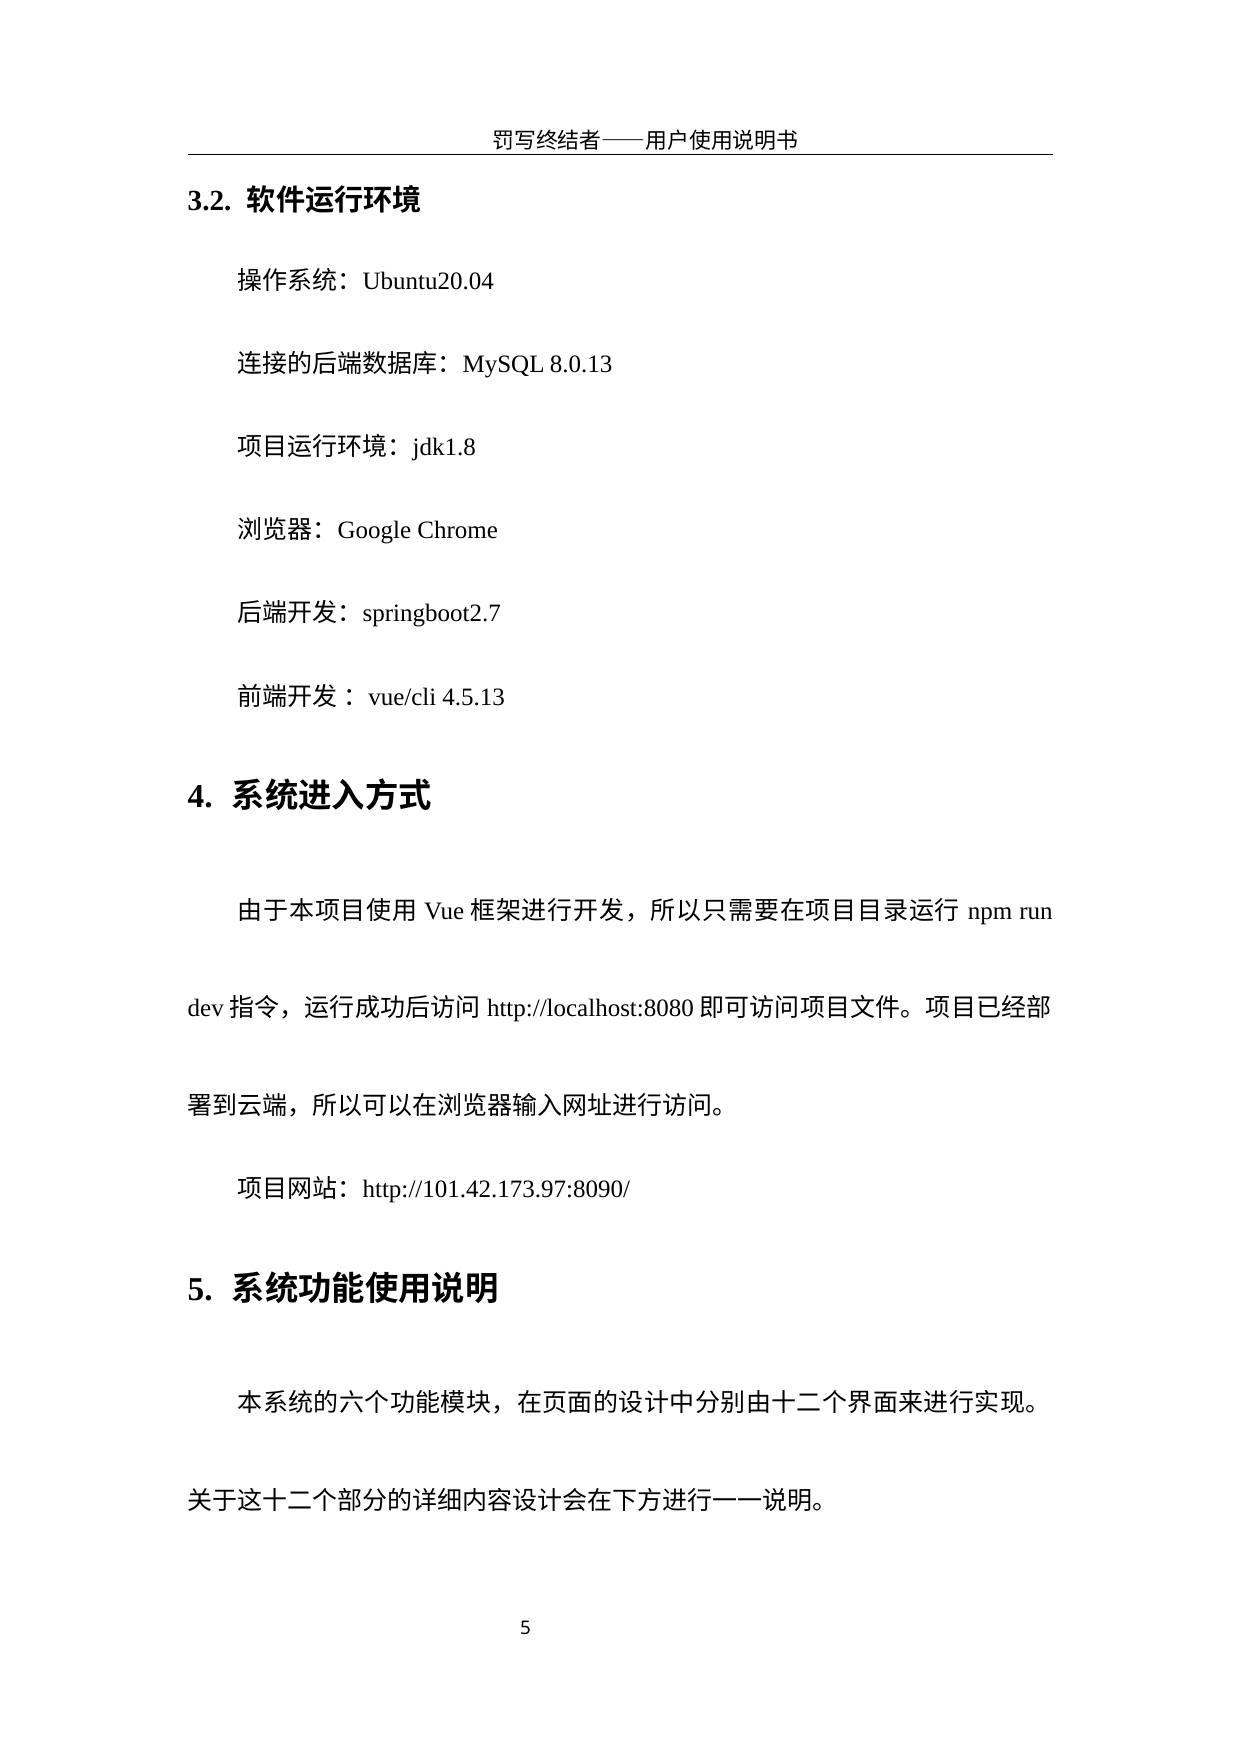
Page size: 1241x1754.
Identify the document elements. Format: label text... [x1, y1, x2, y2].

text 项目运行环境：jdk1.8 [187, 412, 1053, 477]
subtitle 软件运行环境 [187, 165, 1053, 230]
subtitle 系统功能使用说明 [187, 1253, 1053, 1318]
text 浏览器：Google Chrome [187, 495, 1053, 560]
text 前端开发 ：vue/cli 4.5.13 [187, 662, 1053, 727]
text 由于本项目使用Vue框架进行开发，所以只需要在项目目录运行npm run dev指令，运行成功后访问http://localhost:8080即可访问项目文件。项目已经部署到云端，所以可以在浏览器输入网址进行访问。 [187, 876, 1053, 1136]
text 项目网站：http://101.42.173.97:8090/ [187, 1154, 1053, 1219]
text 后端开发：springboot2.7 [187, 578, 1053, 643]
text 连接的后端数据库：MySQL 8.0.13 [187, 329, 1053, 394]
subtitle 系统进入方式 [187, 761, 1053, 826]
text 操作系统：Ubuntu20.04 [187, 246, 1053, 311]
text 本系统的六个功能模块，在页面的设计中分别由十二个界面来进行实现。关于这十二个部分的详细内容设计会在下方进行一一说明。 [187, 1368, 1053, 1531]
